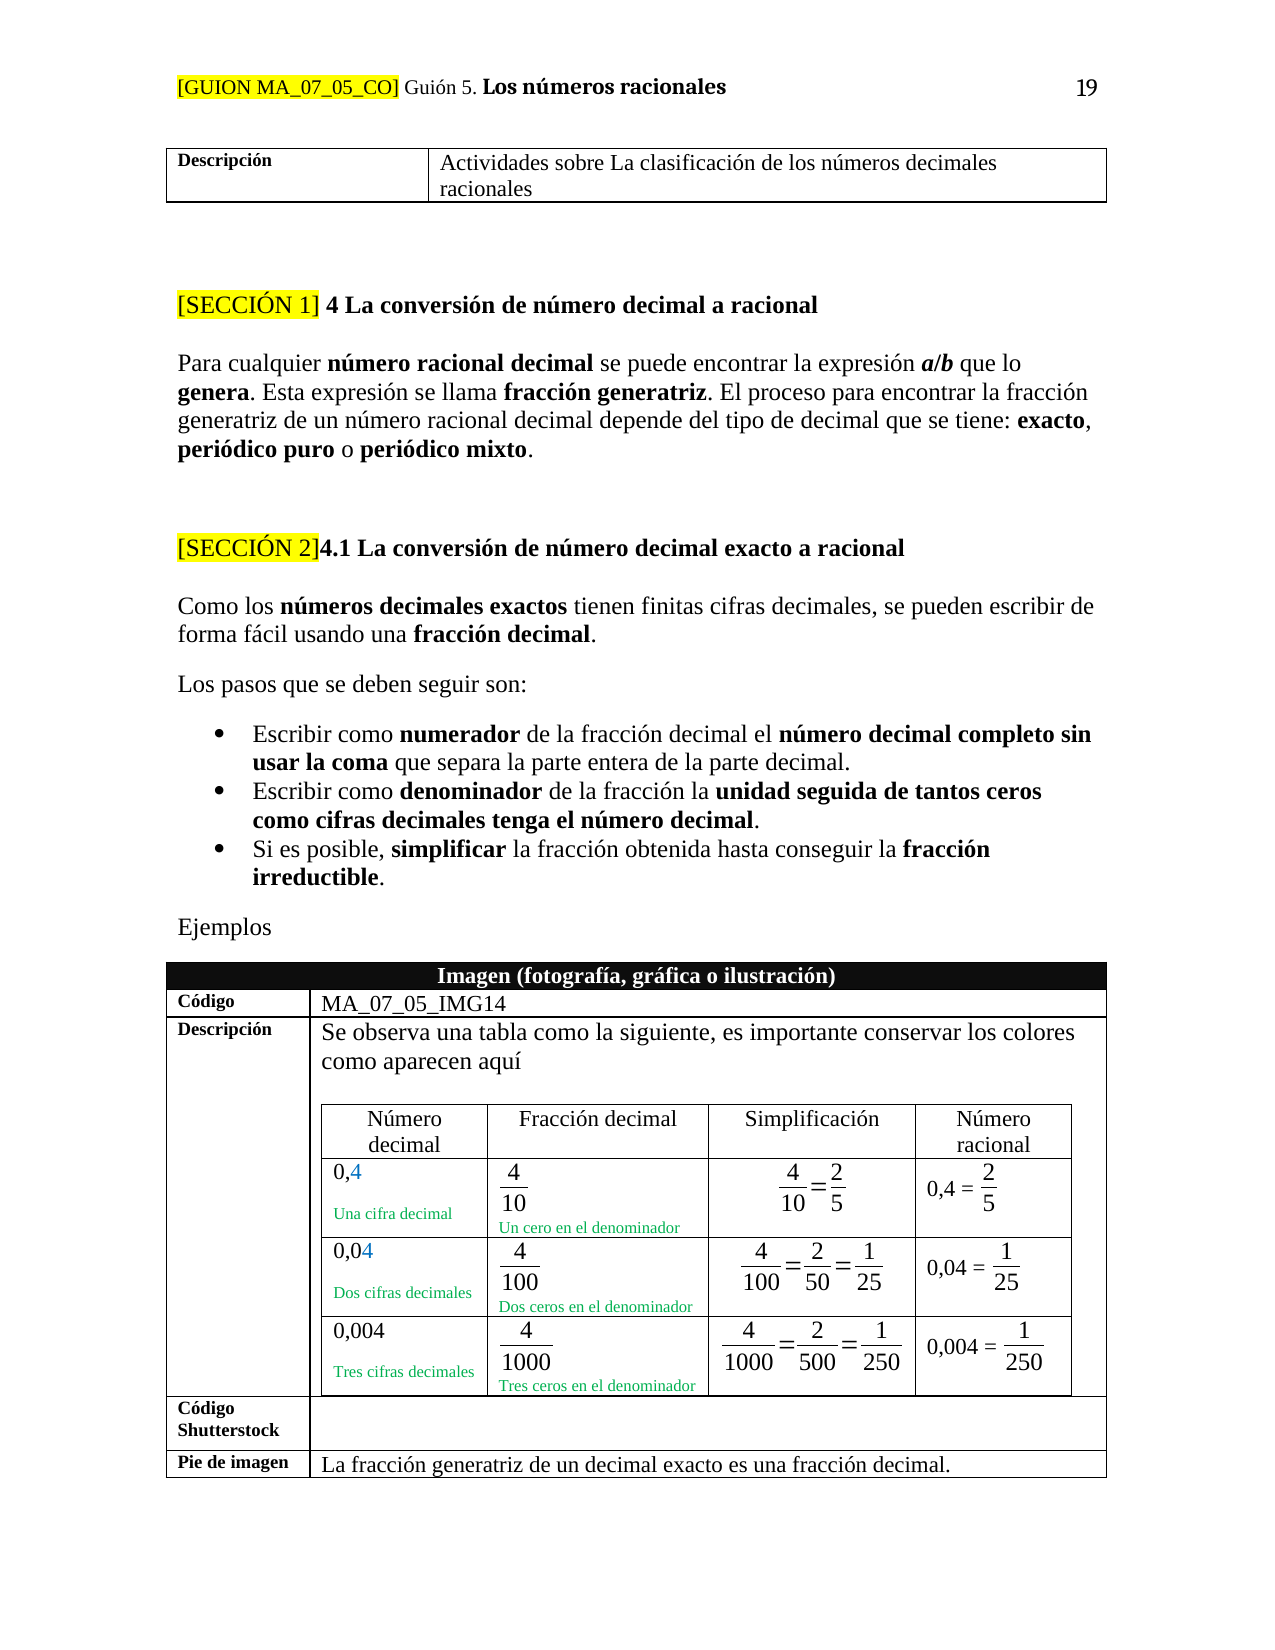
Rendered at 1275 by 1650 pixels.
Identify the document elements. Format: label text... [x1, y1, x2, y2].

list Escribir como denominador de la fracción la unidad seguida de tantos ceros como cifras decimales tenga el número decimal. [215, 776, 1098, 834]
text Los pasos que se deben seguir son: [177, 669, 1098, 698]
table_cell [311, 1397, 1106, 1450]
text Para cualquier número racional decimal se puede encontrar la expresión a/b que lo genera. Esta expresión se llama fracción generatriz. El proceso para encontrar la fracción generatriz de un número racional decimal depende del tipo de decimal que se tiene: exacto, periódico puro o periódico mixto. [177, 348, 1098, 463]
text [SECCIÓN 2]4.1 La conversión de número decimal exacto a racional [319, 533, 1098, 562]
list Si es posible, simplificar la fracción obtenida hasta conseguir la fracción irreductible. [215, 834, 1098, 891]
table_cell MA_07_05_IMG14 [311, 990, 1106, 1016]
text Como los números decimales exactos tienen finitas cifras decimales, se pueden escribir de forma fácil usando una fracción decimal. [177, 591, 1098, 648]
text [SECCIÓN 1] 4 La conversión de número decimal a racional [319, 290, 1098, 319]
table_cell Código [167, 990, 309, 1016]
table_cell Descripción [167, 149, 428, 201]
list Escribir como numerador de la fracción decimal el número decimal completo sin usar la coma que separa la parte entera de la parte decimal. [215, 719, 1098, 776]
table_cell Se observa una tabla como la siguiente, es importante conservar los colores como aparecen aquí [311, 1018, 1106, 1396]
text Ejemplos [177, 912, 1098, 941]
table_cell Descripción [167, 1018, 309, 1396]
table_cell Código Shutterstock [167, 1397, 309, 1450]
table_cell Actividades sobre La clasificación de los números decimales racionales [429, 149, 1106, 201]
table_cell La fracción generatriz de un decimal exacto es una fracción decimal. [311, 1451, 1106, 1477]
table_cell Pie de imagen [167, 1451, 309, 1477]
table_header Imagen (fotografía, gráfica o ilustración) [167, 963, 1106, 989]
